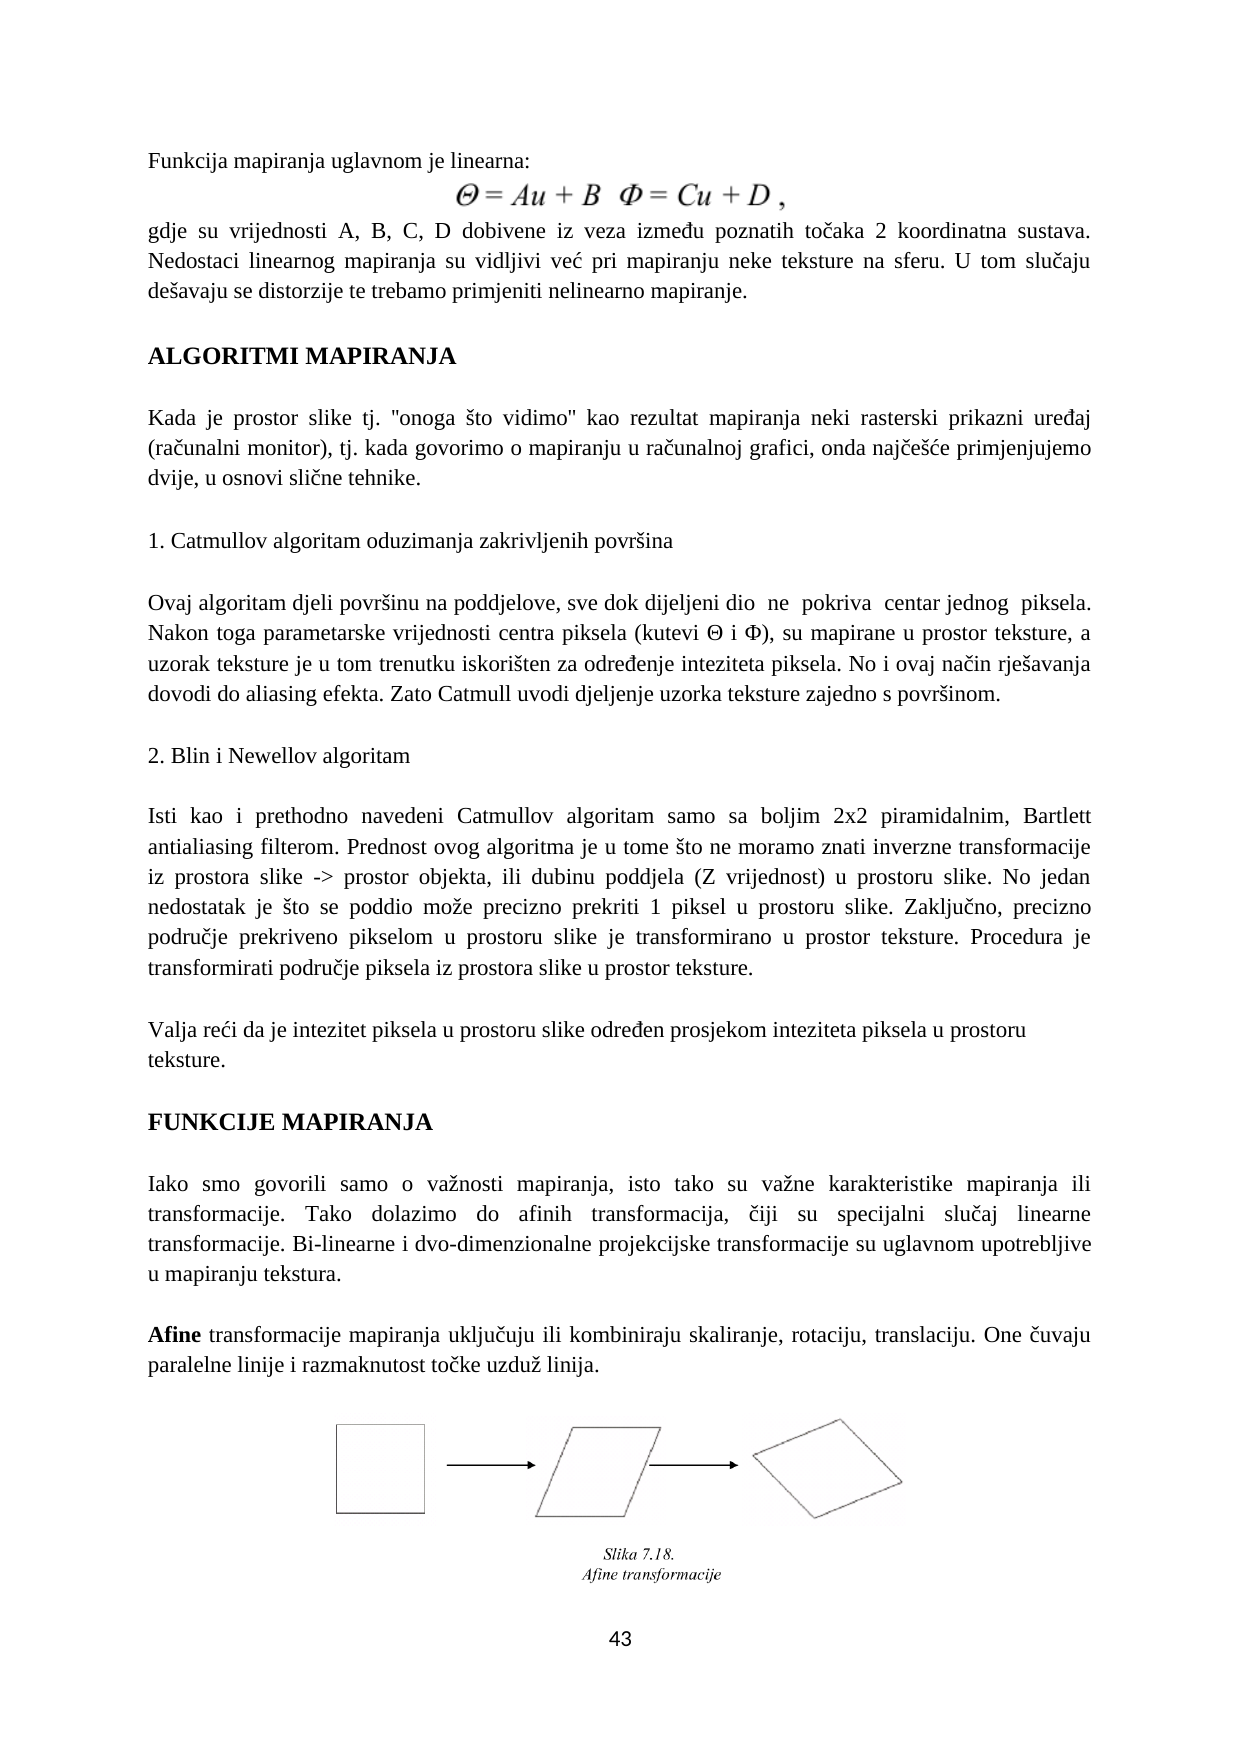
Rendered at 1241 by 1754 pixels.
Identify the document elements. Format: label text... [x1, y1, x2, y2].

text ALGORITMI MAPIRANJA [148, 341, 1093, 369]
text Iako smo govorili samo o važnosti mapiranja, isto tako su važne karakteristike mapiranja ili transformacije. Tako dolazimo do afinih transformacija, čiji su specijalni slučaj linearne transformacije. Bi-linearne i dvo-dimenzionalne projekcijske transformacije su uglavnom upotrebljive u mapiranju tekstura. [148, 1170, 1093, 1287]
text Afine transformacije mapiranja uključuju ili kombiniraju skaliranje, rotaciju, translaciju. One čuvaju paralelne linije i razmaknutost točke uzduž linija. [148, 1321, 1093, 1377]
text Valja reći da je intezitet piksela u prostoru slike određen prosjekom inteziteta piksela u prostoru teksture. [148, 1016, 1093, 1073]
text 2. Blin i Newellov algoritam [148, 742, 1093, 768]
text Kada je prostor slike tj. ''onoga što vidimo'' kao rezultat mapiranja neki rasterski prikazni uređaj (računalni monitor), tj. kada govorimo o mapiranju u računalnoj grafici, onda najčešće primjenjujemo dvije, u osnovi slične tehnike. [148, 404, 1093, 491]
picture [453, 177, 787, 213]
text Funkcija mapiranja uglavnom je linearna: [148, 148, 1093, 174]
text gdje su vrijednosti A, B, C, D dobivene iz veza između poznatih točaka 2 koordinatna sustava. Nedostaci linearnog mapiranja su vidljivi već pri mapiranju neke teksture na sferu. U tom slučaju dešavaju se distorzije te trebamo primjeniti nelinearno mapiranje. [148, 217, 1093, 304]
text Ovaj algoritam djeli površinu na poddjelove, sve dok dijeljeni dio ne pokriva centar jednog piksela. Nakon toga parametarske vrijednosti centra piksela (kutevi Θ i Φ), su mapirane u prostor teksture, a uzorak teksture je u tom trenutku iskorišten za određenje inteziteta piksela. No i ovaj način rješavanja dovodi do aliasing efekta. Zato Catmull uvodi djeljenje uzorka teksture zajedno s površinom. [148, 589, 1093, 706]
picture [334, 1413, 906, 1584]
text 1. Catmullov algoritam oduzimanja zakrivljenih površina [148, 527, 1093, 553]
text Isti kao i prethodno navedeni Catmullov algoritam samo sa boljim 2x2 piramidalnim, Bartlett antialiasing filterom. Prednost ovog algoritma je u tome što ne moramo znati inverzne transformacije iz prostora slike -> prostor objekta, ili dubinu poddjela (Z vrijednost) u prostoru slike. No jedan nedostatak je što se poddio može precizno prekriti 1 piksel u prostoru slike. Zaključno, precizno područje prekriveno pikselom u prostoru slike je transformirano u prostor teksture. Procedura je transformirati područje piksela iz prostora slike u prostor teksture. [148, 803, 1093, 980]
text FUNKCIJE MAPIRANJA [148, 1107, 1093, 1135]
